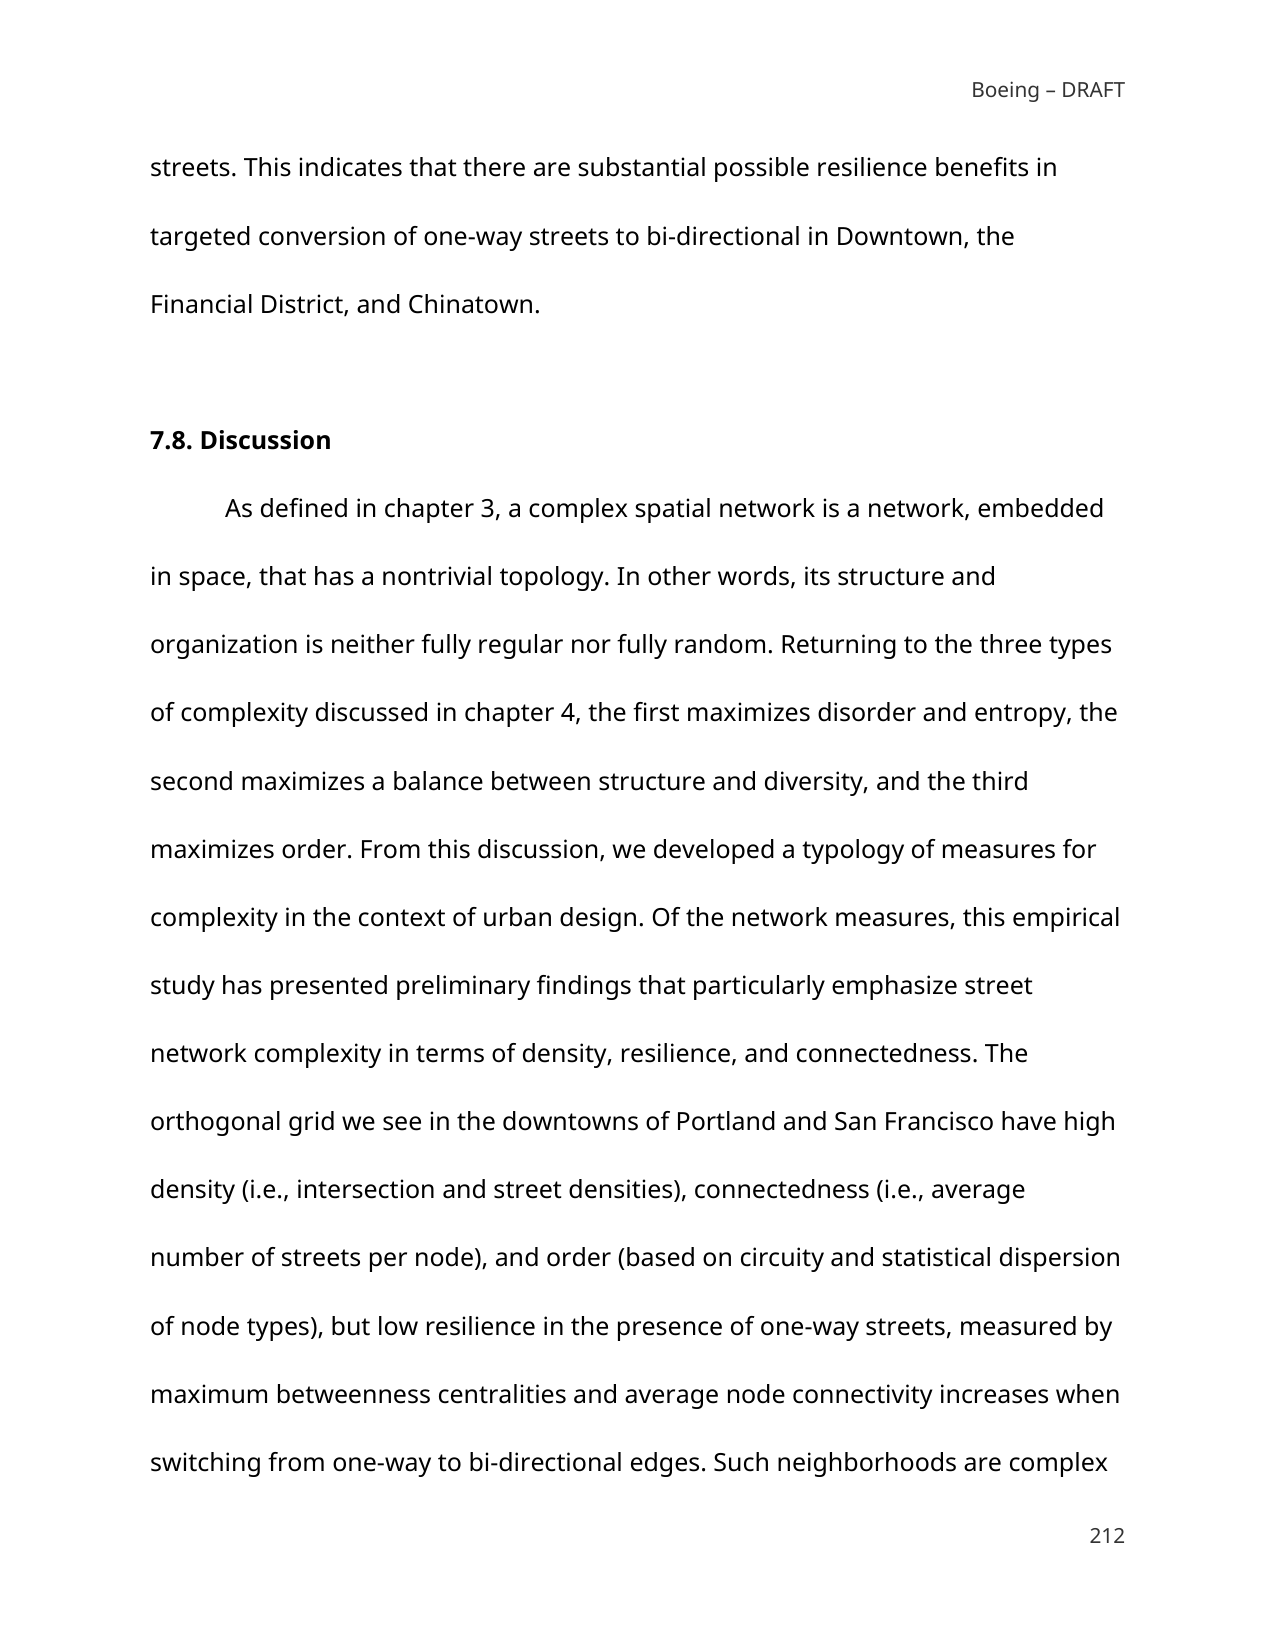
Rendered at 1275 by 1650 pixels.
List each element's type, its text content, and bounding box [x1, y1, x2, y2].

subtitle Discussion [150, 422, 1125, 457]
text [150, 491, 1125, 1478]
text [150, 150, 1125, 320]
